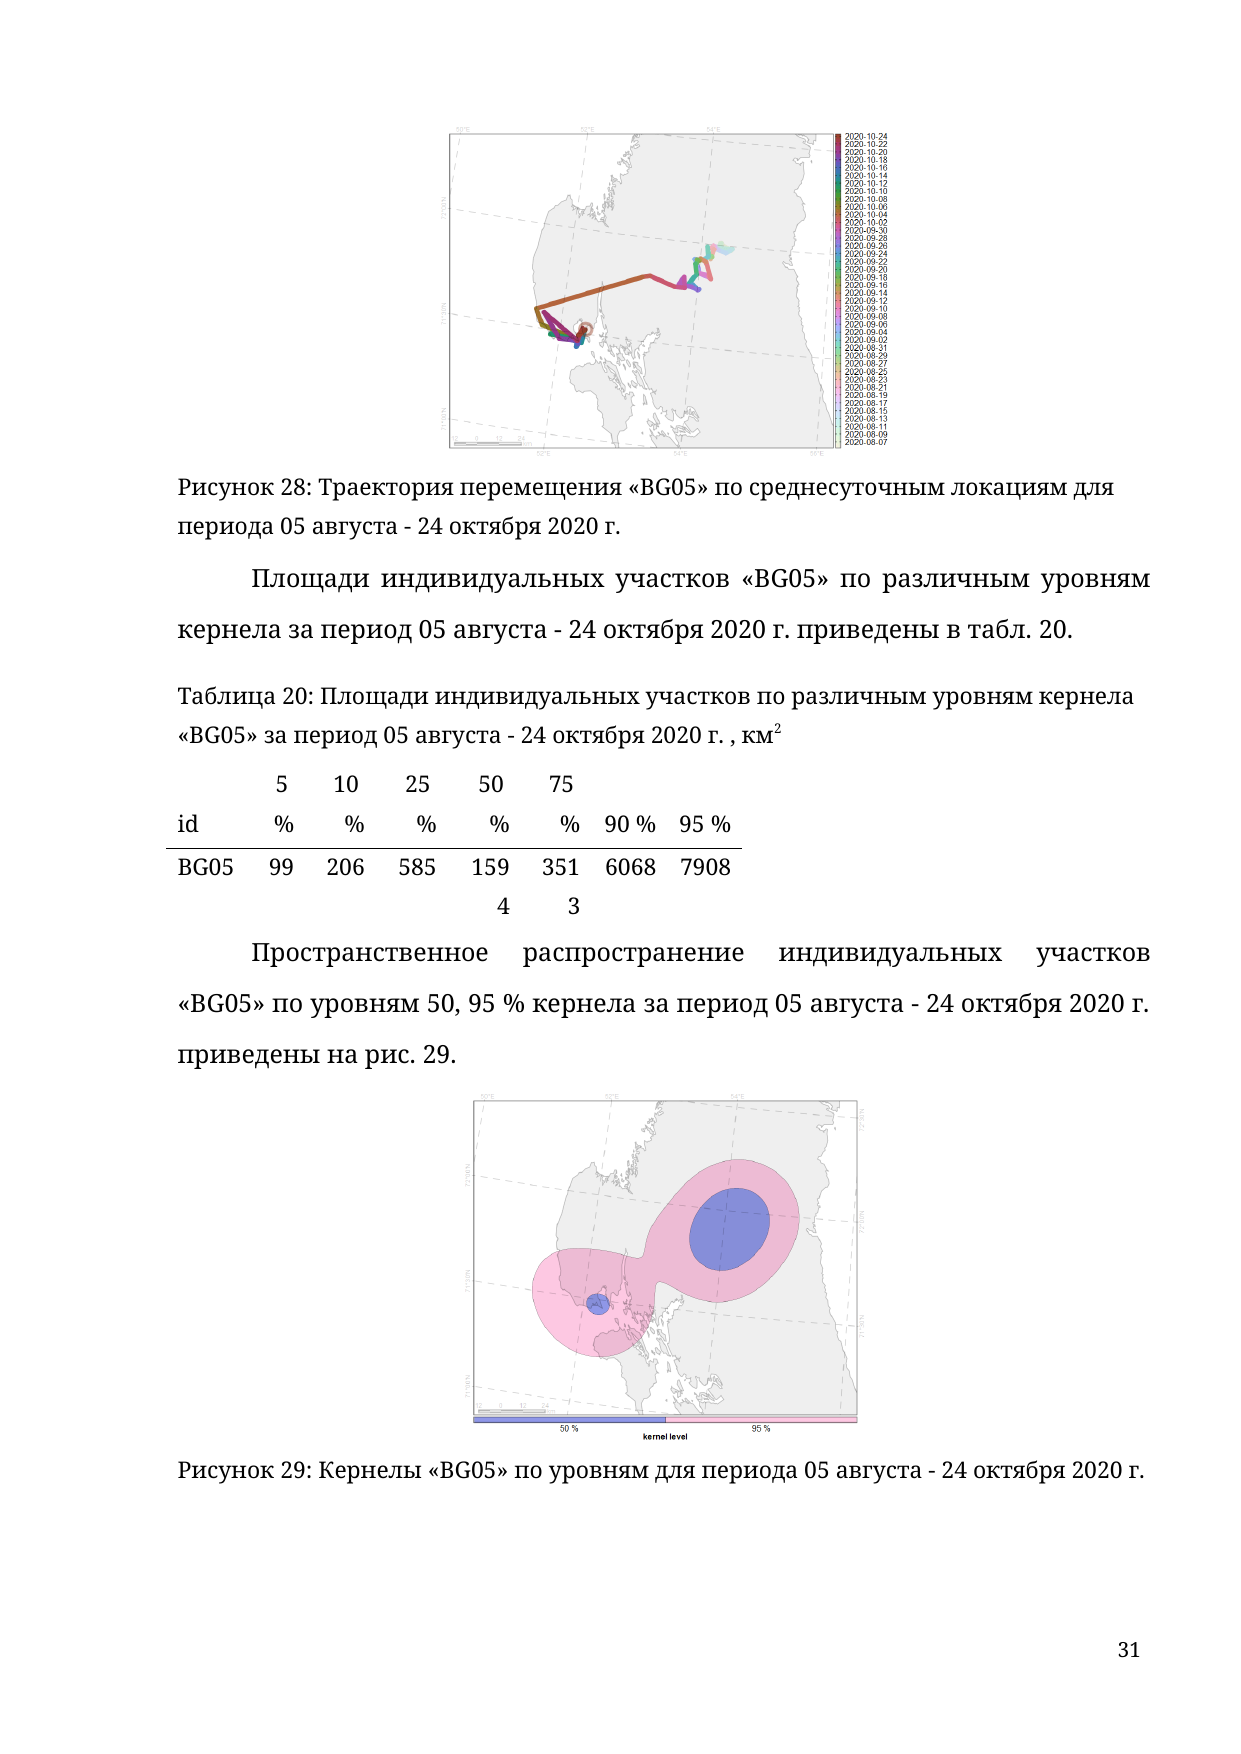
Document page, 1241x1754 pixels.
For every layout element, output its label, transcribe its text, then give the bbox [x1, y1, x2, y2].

table_cell 1594 [448, 849, 521, 930]
table_cell 3513 [521, 849, 591, 930]
table_header 90 % [591, 766, 667, 847]
table_cell 7908 [667, 849, 742, 930]
table_header 10 % [305, 766, 376, 847]
table_header 5 % [246, 766, 305, 847]
text Таблица 20: Площади индивидуальных участков по различным уровням кернела «BG05» за период 05 августа - 24 октября 2020 г. , км2 [177, 680, 1152, 750]
table_cell 585 [376, 849, 448, 930]
text Пространственное распространение индивидуальных участков «BG05» по уровням 50, 95 % кернела за период 05 августа - 24 октября 2020 г. приведены на рис. 29. [177, 934, 1152, 1070]
table_header id [166, 766, 246, 847]
table_header 25 % [376, 766, 448, 847]
text Рисунок 28: Траектория перемещения «BG05» по среднесуточным локациям для периода 05 августа - 24 октября 2020 г. [177, 471, 1152, 541]
table_cell 99 [246, 849, 305, 930]
table_header 95 % [667, 766, 742, 847]
text Площади индивидуальных участков «BG05» по различным уровням кернела за период 05 августа - 24 октября 2020 г. приведены в табл. 20. [177, 561, 1152, 646]
picture [438, 124, 890, 458]
table_cell BG05 [166, 849, 246, 930]
table_header 75 % [521, 766, 591, 847]
table_header 50 % [448, 766, 521, 847]
table_cell 206 [305, 849, 376, 930]
table_cell 6068 [591, 849, 667, 930]
text Рисунок 29: Кернелы «BG05» по уровням для периода 05 августа - 24 октября 2020 г. [177, 1454, 1152, 1485]
picture [462, 1091, 867, 1442]
